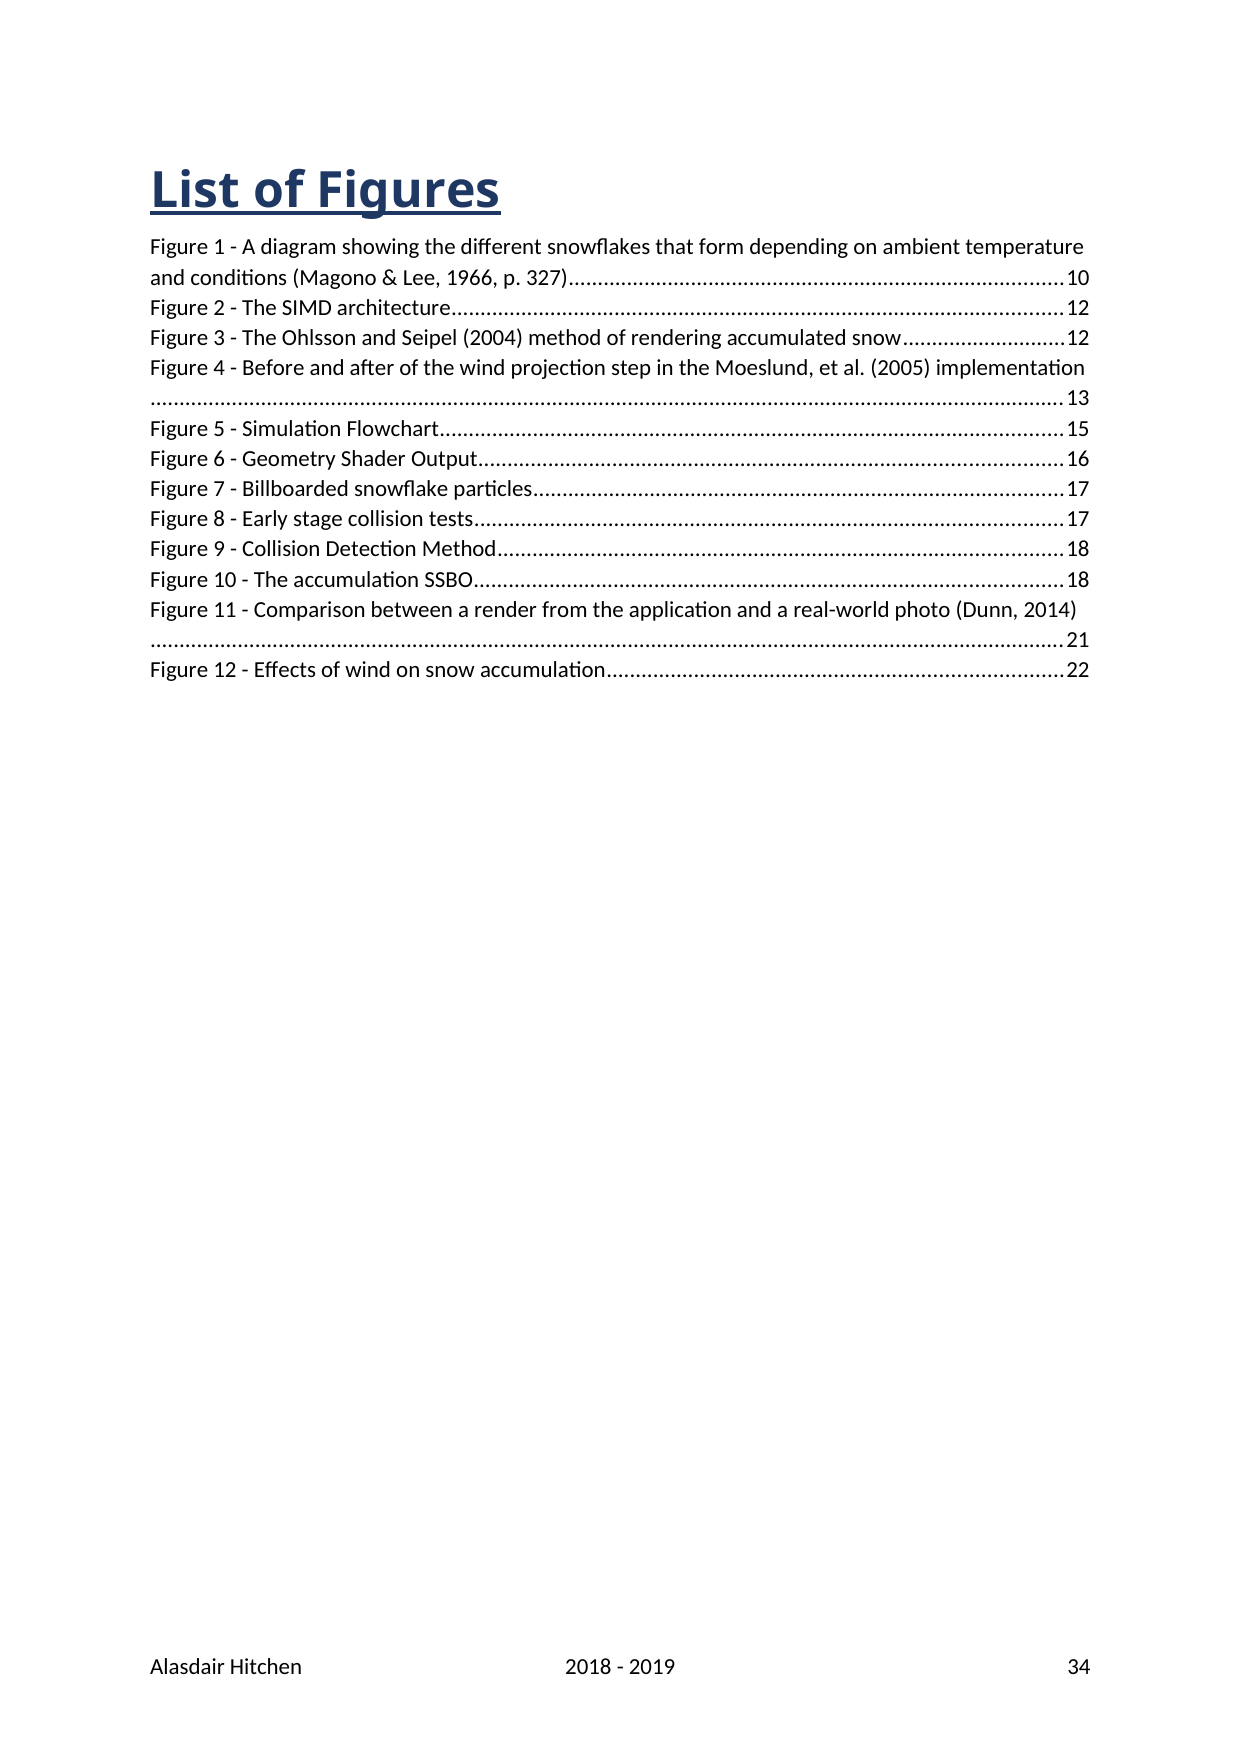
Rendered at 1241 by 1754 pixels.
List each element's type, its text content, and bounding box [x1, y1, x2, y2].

text Figure 3 - The Ohlsson and Seipel (2004) method of rendering accumulated snow 12 [150, 323, 1090, 351]
text Figure 6 - Geometry Shader Output 16 [150, 444, 1090, 472]
text Figure 2 - The SIMD architecture 12 [150, 293, 1090, 321]
text Figure 1 - A diagram showing the different snowflakes that form depending on ambient temperature and conditions (Magono & Lee, 1966, p. 327) 10 [150, 232, 1090, 291]
text Figure 7 - Billboarded snowflake particles 17 [150, 474, 1090, 502]
text Figure 5 - Simulation Flowchart 15 [150, 414, 1090, 442]
subtitle List of Figures [150, 154, 1090, 222]
text Figure 12 - Effects of wind on snow accumulation 22 [150, 655, 1090, 683]
text Figure 4 - Before and after of the wind projection step in the Moeslund, et al. (2005) implementation 13 [150, 353, 1090, 412]
text Figure 10 - The accumulation SSBO 18 [150, 565, 1090, 593]
text Figure 8 - Early stage collision tests 17 [150, 504, 1090, 532]
text Figure 9 - Collision Detection Method 18 [150, 534, 1090, 563]
text Figure 11 - Comparison between a render from the application and a real-world photo (Dunn, 2014) 21 [150, 595, 1090, 653]
